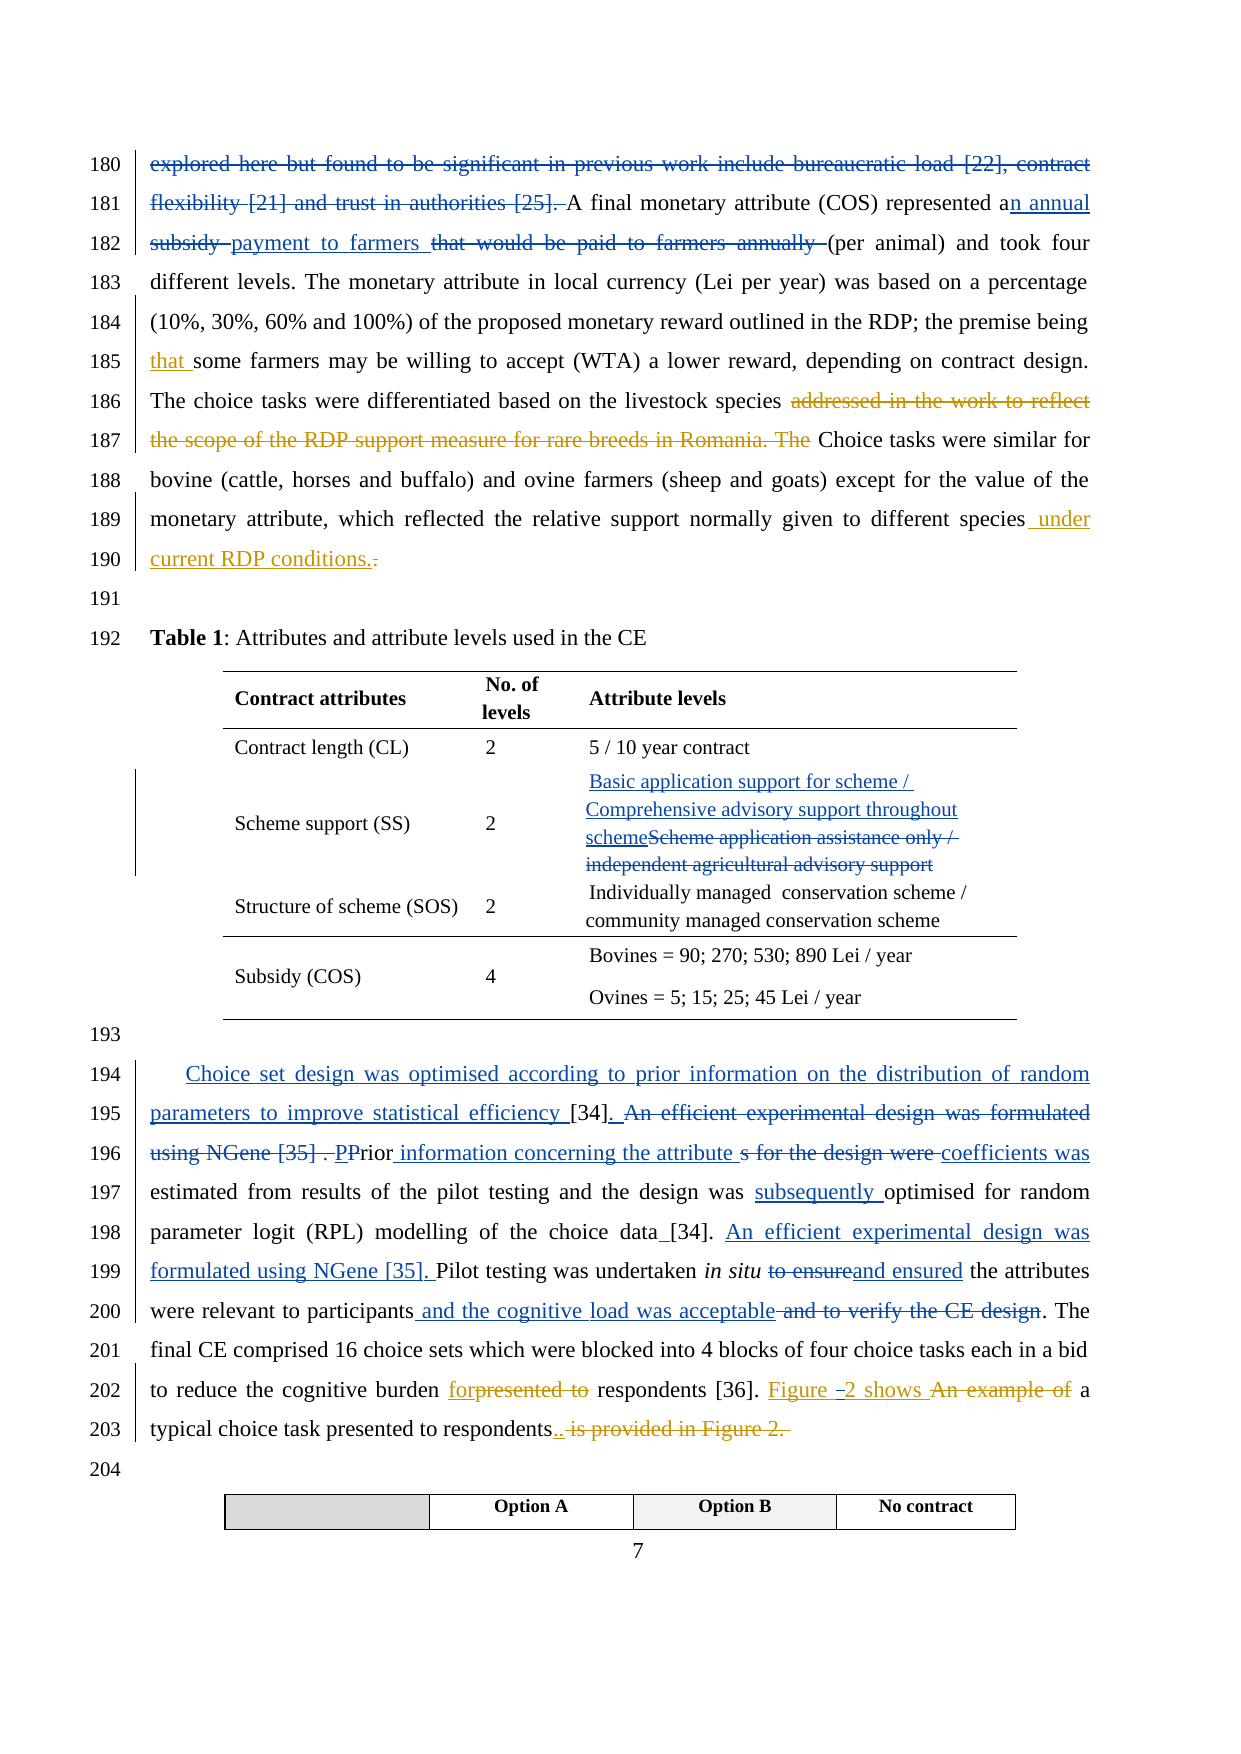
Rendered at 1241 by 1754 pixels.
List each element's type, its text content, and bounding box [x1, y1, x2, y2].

table_header Contract attributes [223, 672, 471, 727]
table_header Option A [430, 1495, 633, 1529]
text [34]riorestimated from results of the pilot testing and the design was optimised for random parameter logit (RPL) modelling of the choice data[34]. Pilot testing was undertaken in situ the attributes were relevant to participants. The final CE comprised 16 choice sets which were blocked into 4 blocks of four choice tasks each in a bid to reduce the cognitive burden respondents [36]. a typical choice task presented to respondents [150, 1060, 1090, 1442]
table_cell Contract length (CL) [223, 729, 471, 769]
table_header No contract [837, 1495, 1015, 1529]
table_header No. of levels [471, 672, 574, 727]
table_cell Subsidy (COS) [223, 937, 471, 1019]
table_cell 2 [471, 880, 574, 936]
table_header Attribute levels [574, 672, 1017, 727]
table_cell 5 / 10 year contract [574, 729, 1017, 769]
table_cell 4 [471, 937, 574, 1019]
table_cell 2 [471, 729, 574, 769]
table_cell Ovines = 5; 15; 25; 45 Lei / year [574, 978, 1017, 1019]
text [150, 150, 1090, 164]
table_cell [574, 769, 1017, 880]
table_cell Bovines = 90; 270; 530; 890 Lei / year [574, 937, 1017, 977]
text Table 1: Attributes and attribute levels used in the CE [150, 624, 1090, 650]
table_header Option B [634, 1495, 836, 1529]
table_cell 2 [471, 769, 574, 880]
table_cell Individually managed conservation scheme / community managed conservation scheme [574, 880, 1017, 936]
table_header [226, 1495, 429, 1529]
table_cell Structure of scheme (SOS) [223, 880, 471, 936]
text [150, 166, 1090, 571]
table_cell Scheme support (SS) [223, 769, 471, 880]
